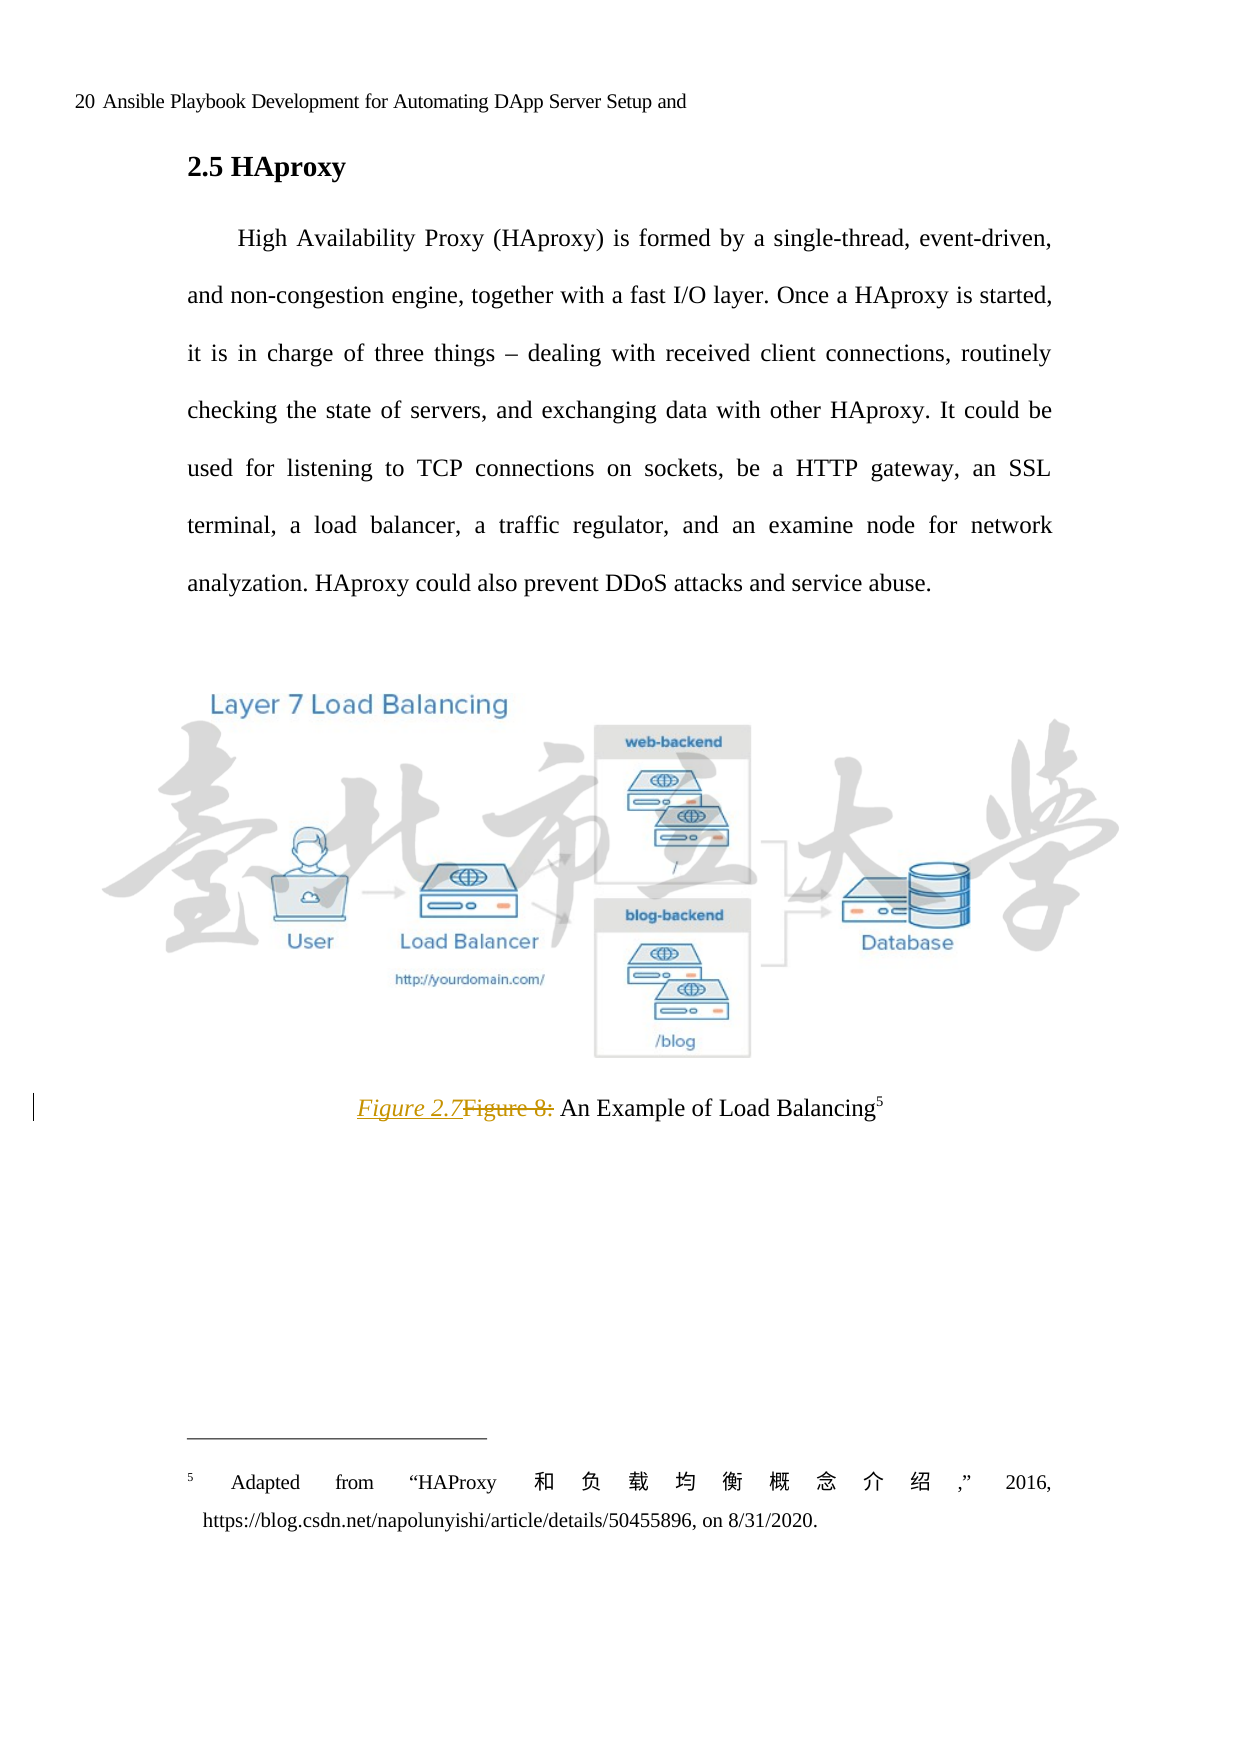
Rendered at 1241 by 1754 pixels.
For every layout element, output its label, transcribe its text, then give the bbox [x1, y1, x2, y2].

subtitle HAproxy [187, 149, 1192, 183]
picture [58, 315, 1181, 1438]
text 5 Adapted from “HAProxy 和 负 载 均 衡 概 念 介 绍 ,” 2016, https://blog.csdn.net/napolunyishi/article/details/50455896, on 8/31/2020. [187, 1467, 1053, 1532]
text High Availability Proxy (HAproxy) is formed by a single-thread, event-driven, and non-congestion engine, together with a fast I/O layer. Once a HAproxy is started, it is in charge of three things – dealing with received client connections, routinely checking the state of servers, and exchanging data with other HAproxy. It could be used for listening to TCP connections on sockets, be a HTTP gateway, an SSL terminal, a load balancer, a traffic regulator, and an examine node for network analyzation. HAproxy could also prevent DDoS attacks and service abuse. [187, 223, 1053, 315]
